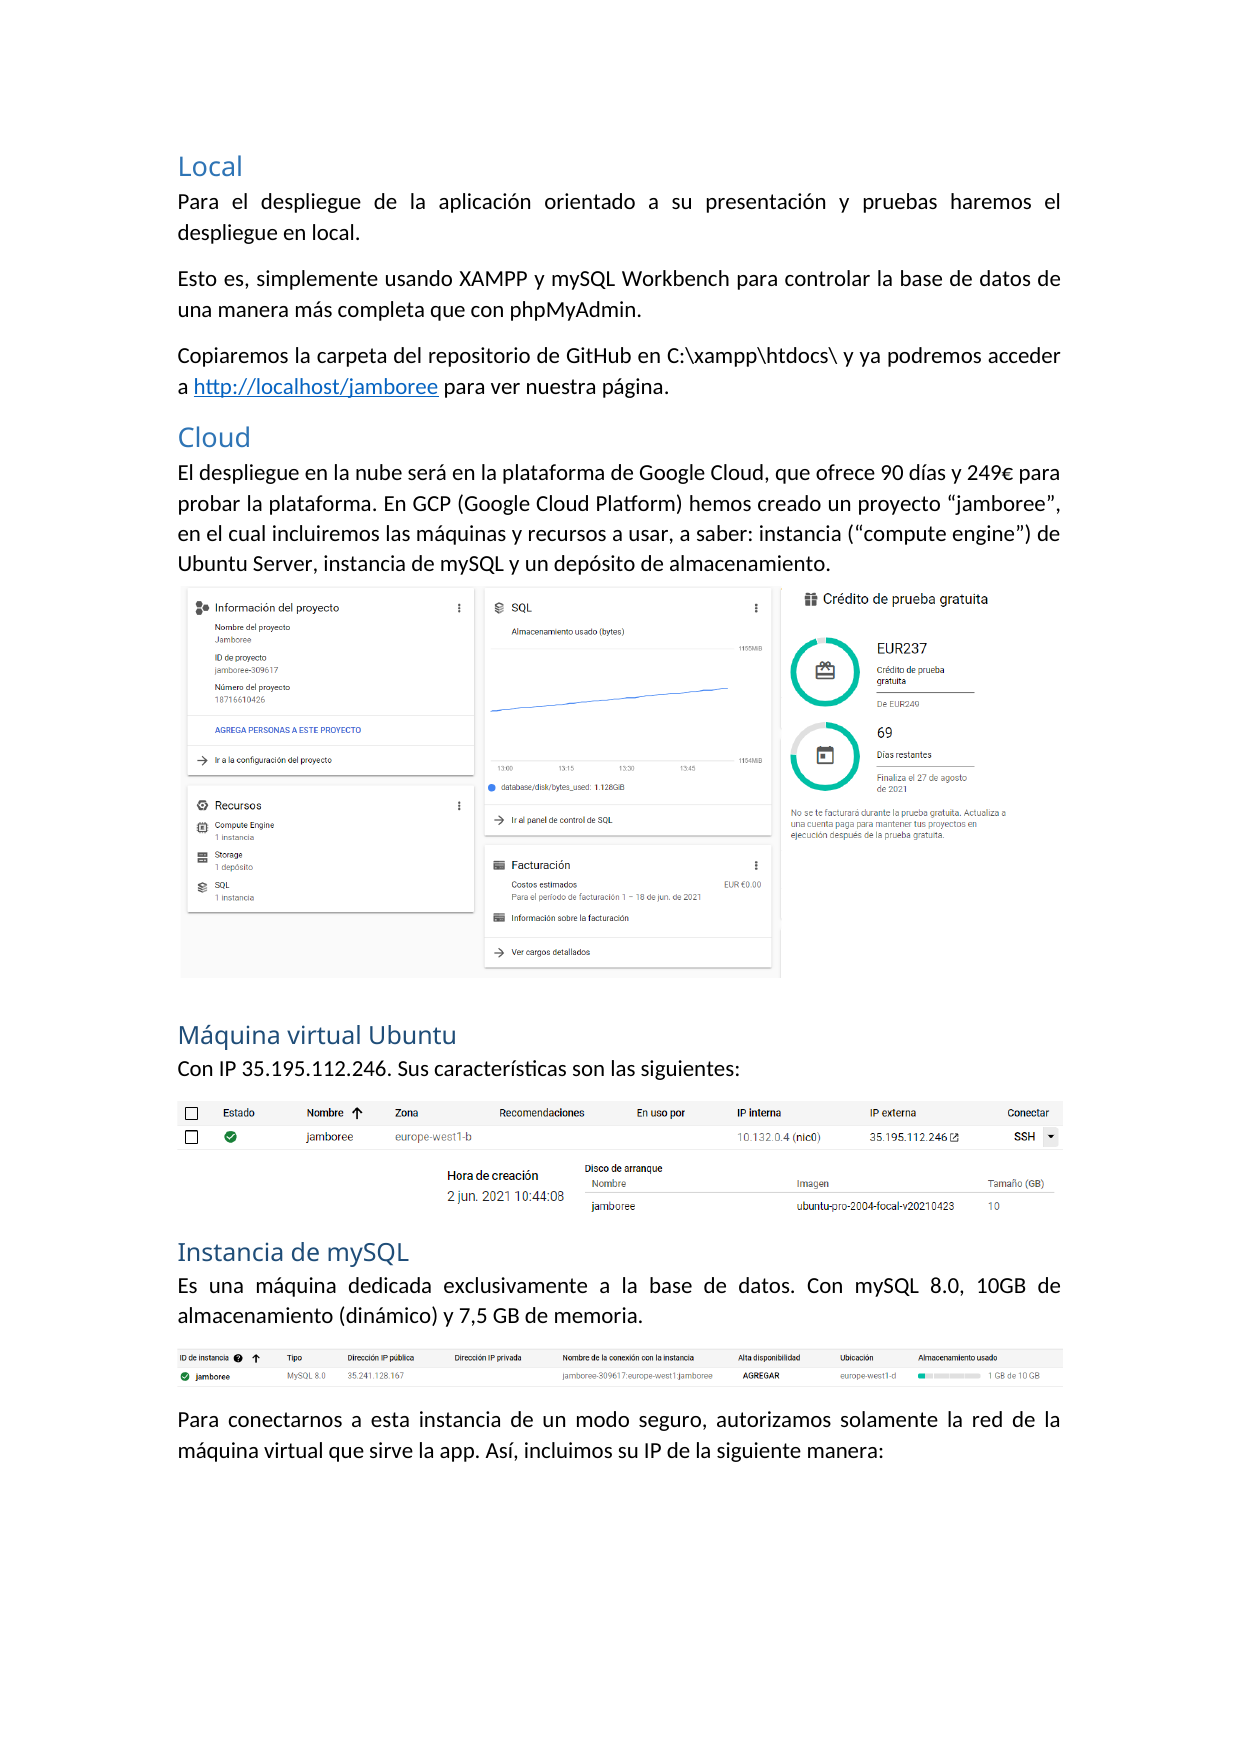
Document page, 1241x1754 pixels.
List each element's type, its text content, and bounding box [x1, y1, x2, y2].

text Con IP 35.195.112.246. Sus características son las siguientes: [177, 1054, 1063, 1083]
picture [582, 1160, 1055, 1231]
subtitle Máquina virtual Ubuntu [177, 1018, 1063, 1052]
text Para el despliegue de la aplicación orientado a su presentación y pruebas haremos el despliegue en local. [177, 187, 1063, 246]
picture [442, 1165, 570, 1203]
subtitle Local [177, 148, 1063, 184]
picture [786, 586, 1014, 846]
picture [177, 1348, 1063, 1387]
text Para conectarnos a esta instancia de un modo seguro, autorizamos solamente la red de la máquina virtual que sirve la app. Así, incluimos su IP de la siguiente manera: [177, 1406, 1063, 1464]
picture [177, 1101, 1063, 1150]
text Esto es, simplemente usando XAMPP y mySQL Workbench para controlar la base de datos de una manera más completa que con phpMyAdmin. [177, 264, 1063, 323]
picture [180, 586, 782, 978]
text Es una máquina dedicada exclusivamente a la base de datos. Con mySQL 8.0, 10GB de almacenamiento (dinámico) y 7,5 GB de memoria. [177, 1271, 1063, 1329]
text El despliegue en la nube será en la plataforma de Google Cloud, que ofrece 90 días y 249€ para probar la plataforma. En GCP (Google Cloud Platform) hemos creado un proyecto “jamboree”, en el cual incluiremos las máquinas y recursos a usar, a saber: instancia (“compute engine”) de Ubuntu Server, instancia de mySQL y un depósito de almacenamiento. [177, 458, 1063, 577]
subtitle Instancia de mySQL [177, 1234, 1063, 1268]
subtitle Cloud [177, 419, 1063, 456]
text Copiaremos la carpeta del repositorio de GitHub en C:\xampp\htdocs\ y ya podremos acceder a http://localhost/jamboree para ver nuestra página. [177, 342, 1063, 400]
